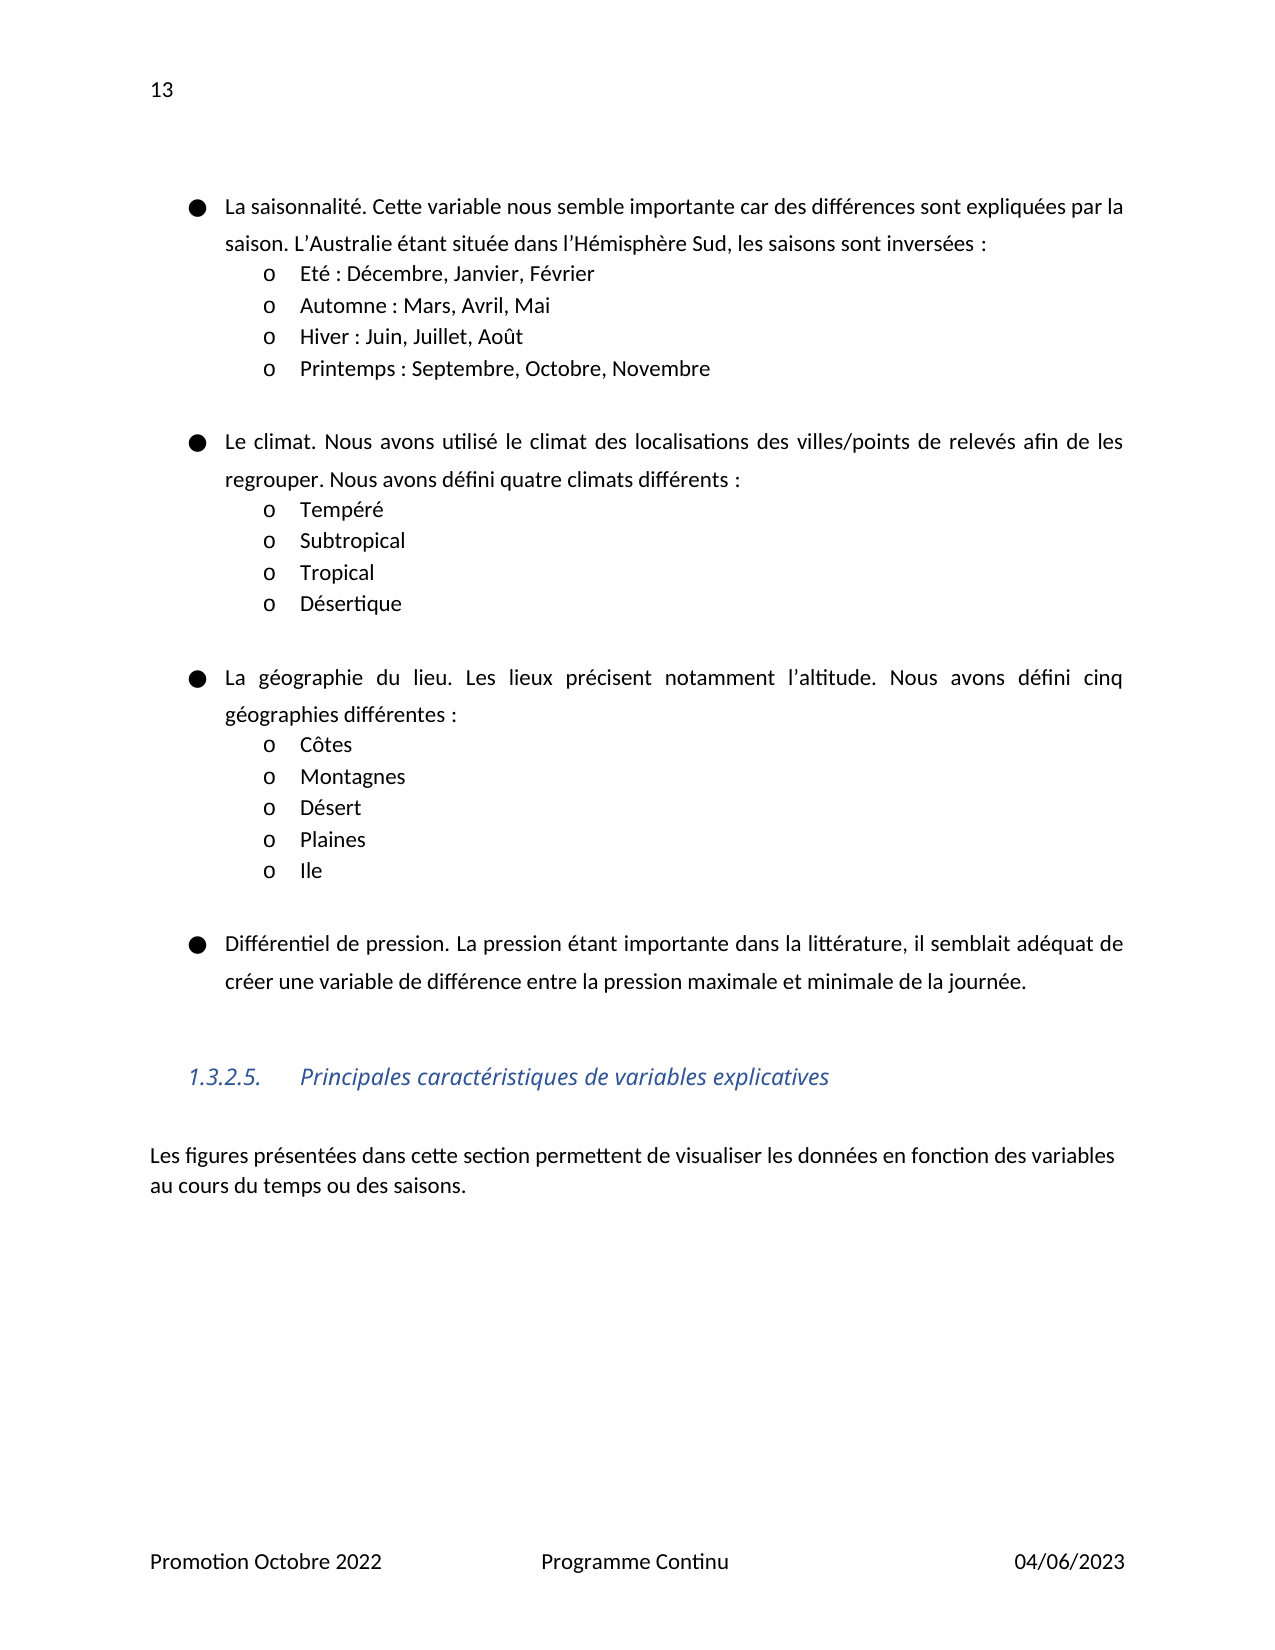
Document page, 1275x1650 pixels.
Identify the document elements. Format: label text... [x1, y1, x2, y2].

list Hiver : Juin, Juillet, Août [262, 322, 1125, 352]
list Le climat. Nous avons utilisé le climat des localisations des villes/points de relevés afin de les regrouper. Nous avons défini quatre climats différents : [187, 416, 1125, 493]
list Désert [262, 793, 1125, 822]
list Eté : Décembre, Janvier, Février [262, 259, 1125, 289]
list Ile [262, 856, 1125, 885]
list Subtropical [262, 526, 1125, 556]
list Montagnes [262, 762, 1125, 791]
list Printemps : Septembre, Octobre, Novembre [262, 354, 1125, 383]
list Tropical [262, 558, 1125, 587]
list Tempéré [262, 495, 1125, 524]
list Plaines [262, 825, 1125, 854]
list La géographie du lieu. Les lieux précisent notamment l’altitude. Nous avons défini cinq géographies différentes : [187, 651, 1125, 728]
list La saisonnalité. Cette variable nous semble importante car des différences sont expliquées par la saison. L’Australie étant située dans l’Hémisphère Sud, les saisons sont inversées : [187, 180, 1125, 257]
subtitle Principales caractéristiques de variables explicatives [187, 1061, 1125, 1092]
list Différentiel de pression. La pression étant importante dans la littérature, il semblait adéquat de créer une variable de différence entre la pression maximale et minimale de la journée. [187, 918, 1125, 995]
list Automne : Mars, Avril, Mai [262, 291, 1125, 320]
text Les figures présentées dans cette section permettent de visualiser les données en fonction des variables au cours du temps ou des saisons. [150, 1141, 1125, 1200]
list Désertique [262, 589, 1125, 618]
list Côtes [262, 730, 1125, 759]
